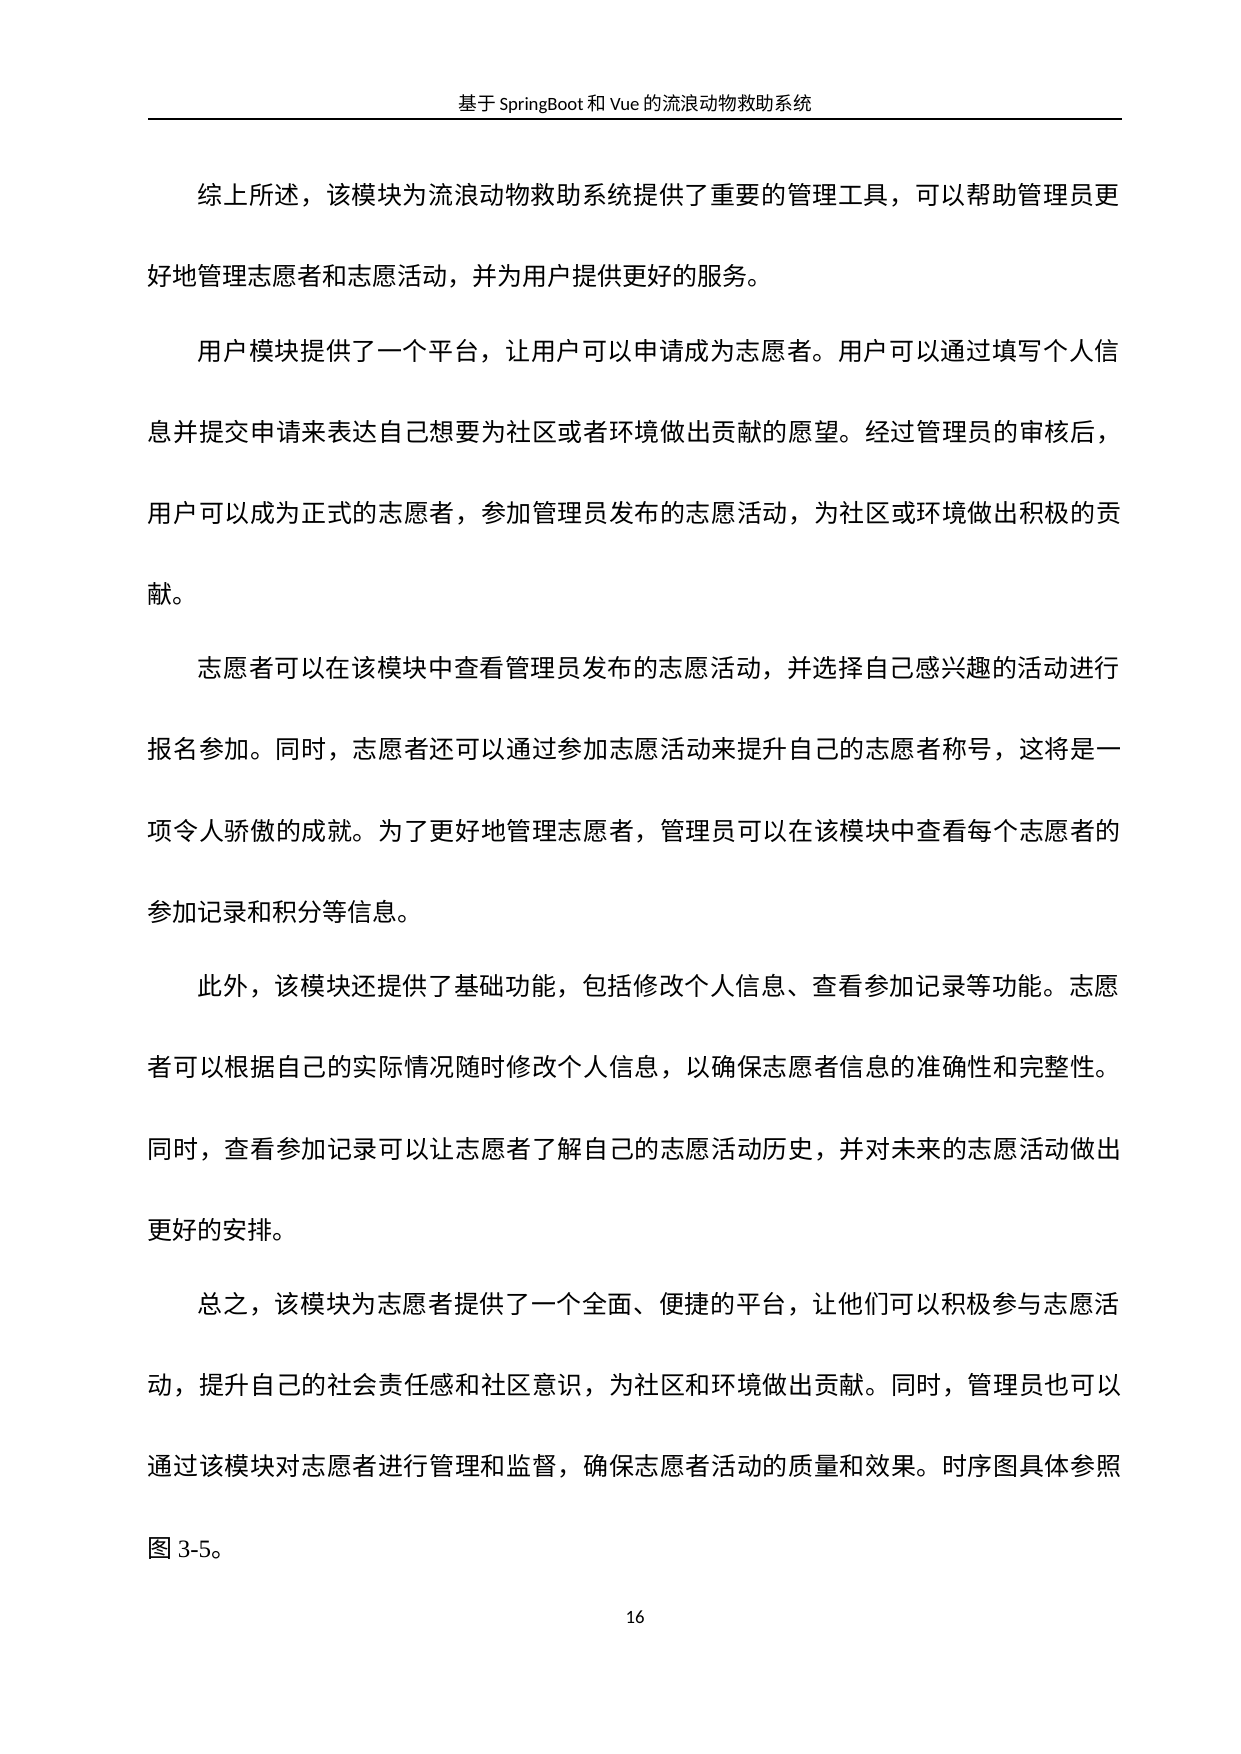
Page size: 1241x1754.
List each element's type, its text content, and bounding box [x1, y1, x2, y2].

text 此外，该模块还提供了基础功能，包括修改个人信息、查看参加记录等功能。志愿者可以根据自己的实际情况随时修改个人信息，以确保志愿者信息的准确性和完整性。同时，查看参加记录可以让志愿者了解自己的志愿活动历史，并对未来的志愿活动做出更好的安排。 [148, 952, 1122, 1261]
text 综上所述，该模块为流浪动物救助系统提供了重要的管理工具，可以帮助管理员更好地管理志愿者和志愿活动，并为用户提供更好的服务。 [148, 161, 1122, 307]
text 志愿者可以在该模块中查看管理员发布的志愿活动，并选择自己感兴趣的活动进行报名参加。同时，志愿者还可以通过参加志愿活动来提升自己的志愿者称号，这将是一项令人骄傲的成就。为了更好地管理志愿者，管理员可以在该模块中查看每个志愿者的参加记录和积分等信息。 [148, 634, 1122, 943]
text 总之，该模块为志愿者提供了一个全面、便捷的平台，让他们可以积极参与志愿活动，提升自己的社会责任感和社区意识，为社区和环境做出贡献。同时，管理员也可以通过该模块对志愿者进行管理和监督，确保志愿者活动的质量和效果。时序图具体参照图3-5。 [148, 1270, 1122, 1579]
text 用户模块提供了一个平台，让用户可以申请成为志愿者。用户可以通过填写个人信息并提交申请来表达自己想要为社区或者环境做出贡献的愿望。经过管理员的审核后，用户可以成为正式的志愿者，参加管理员发布的志愿活动，为社区或环境做出积极的贡献。 [148, 317, 1122, 625]
